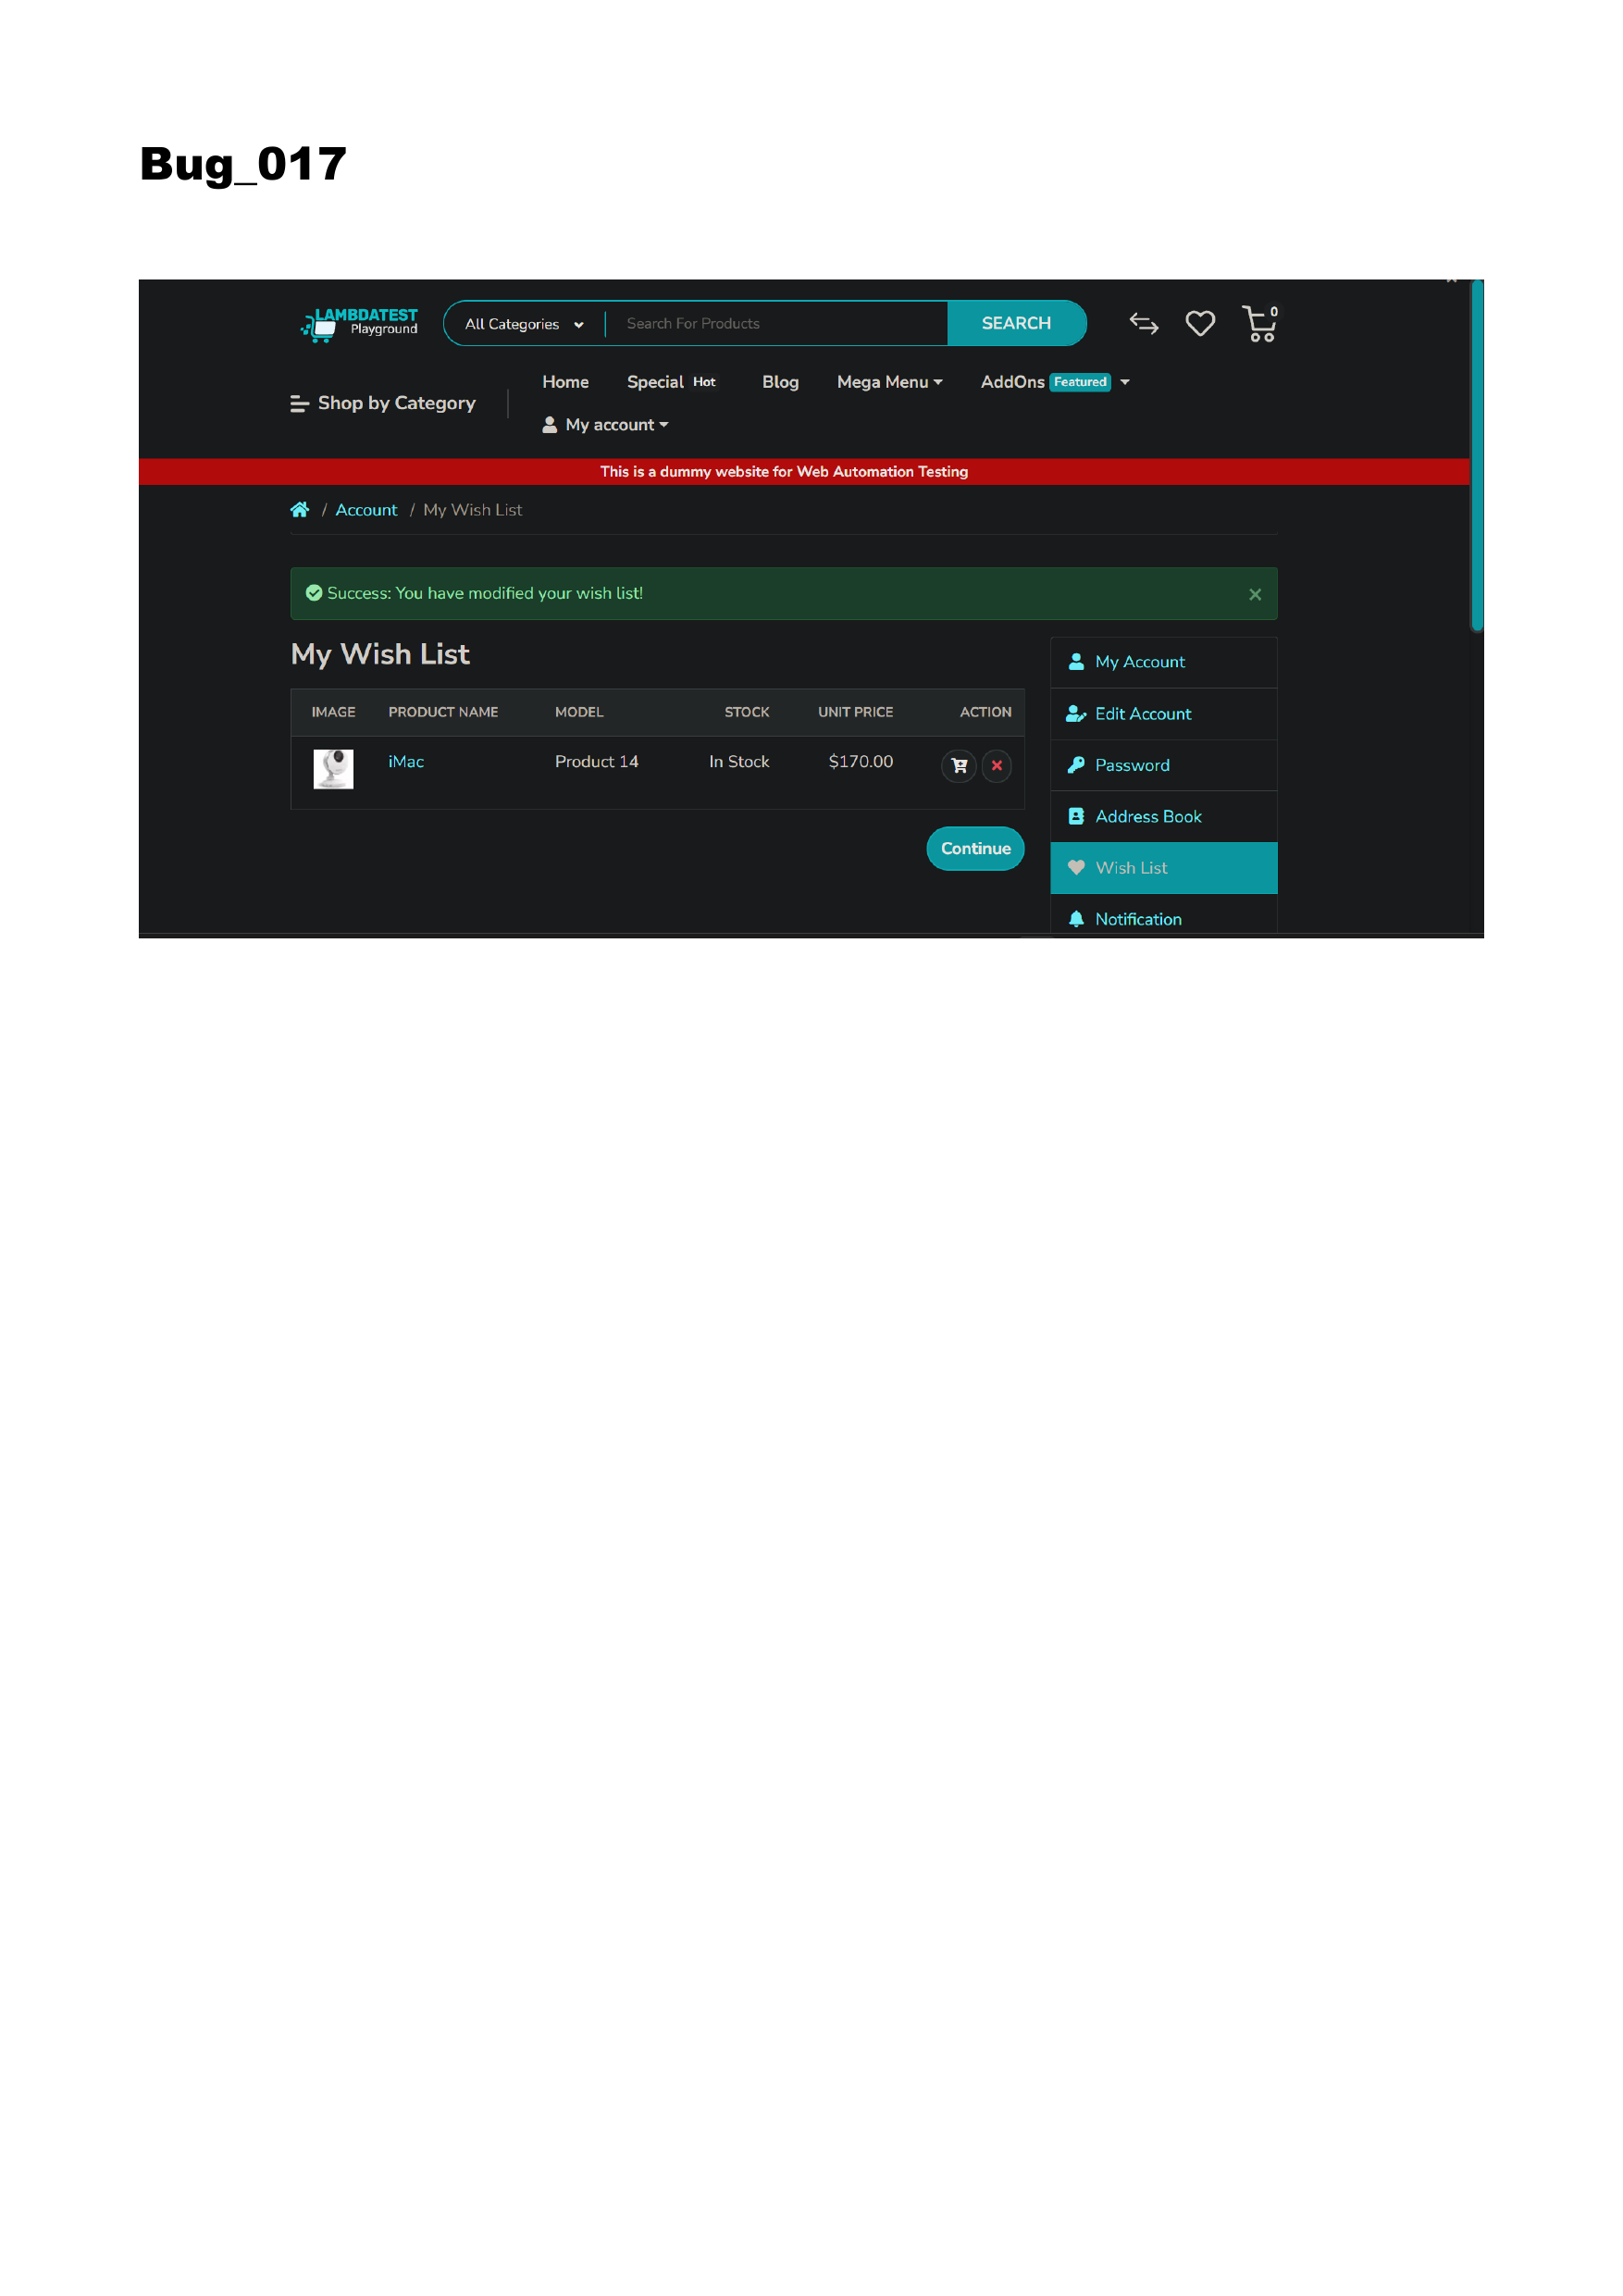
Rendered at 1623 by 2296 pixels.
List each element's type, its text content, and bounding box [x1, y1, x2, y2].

picture [139, 279, 1484, 938]
text Bug_017 [139, 139, 1484, 190]
